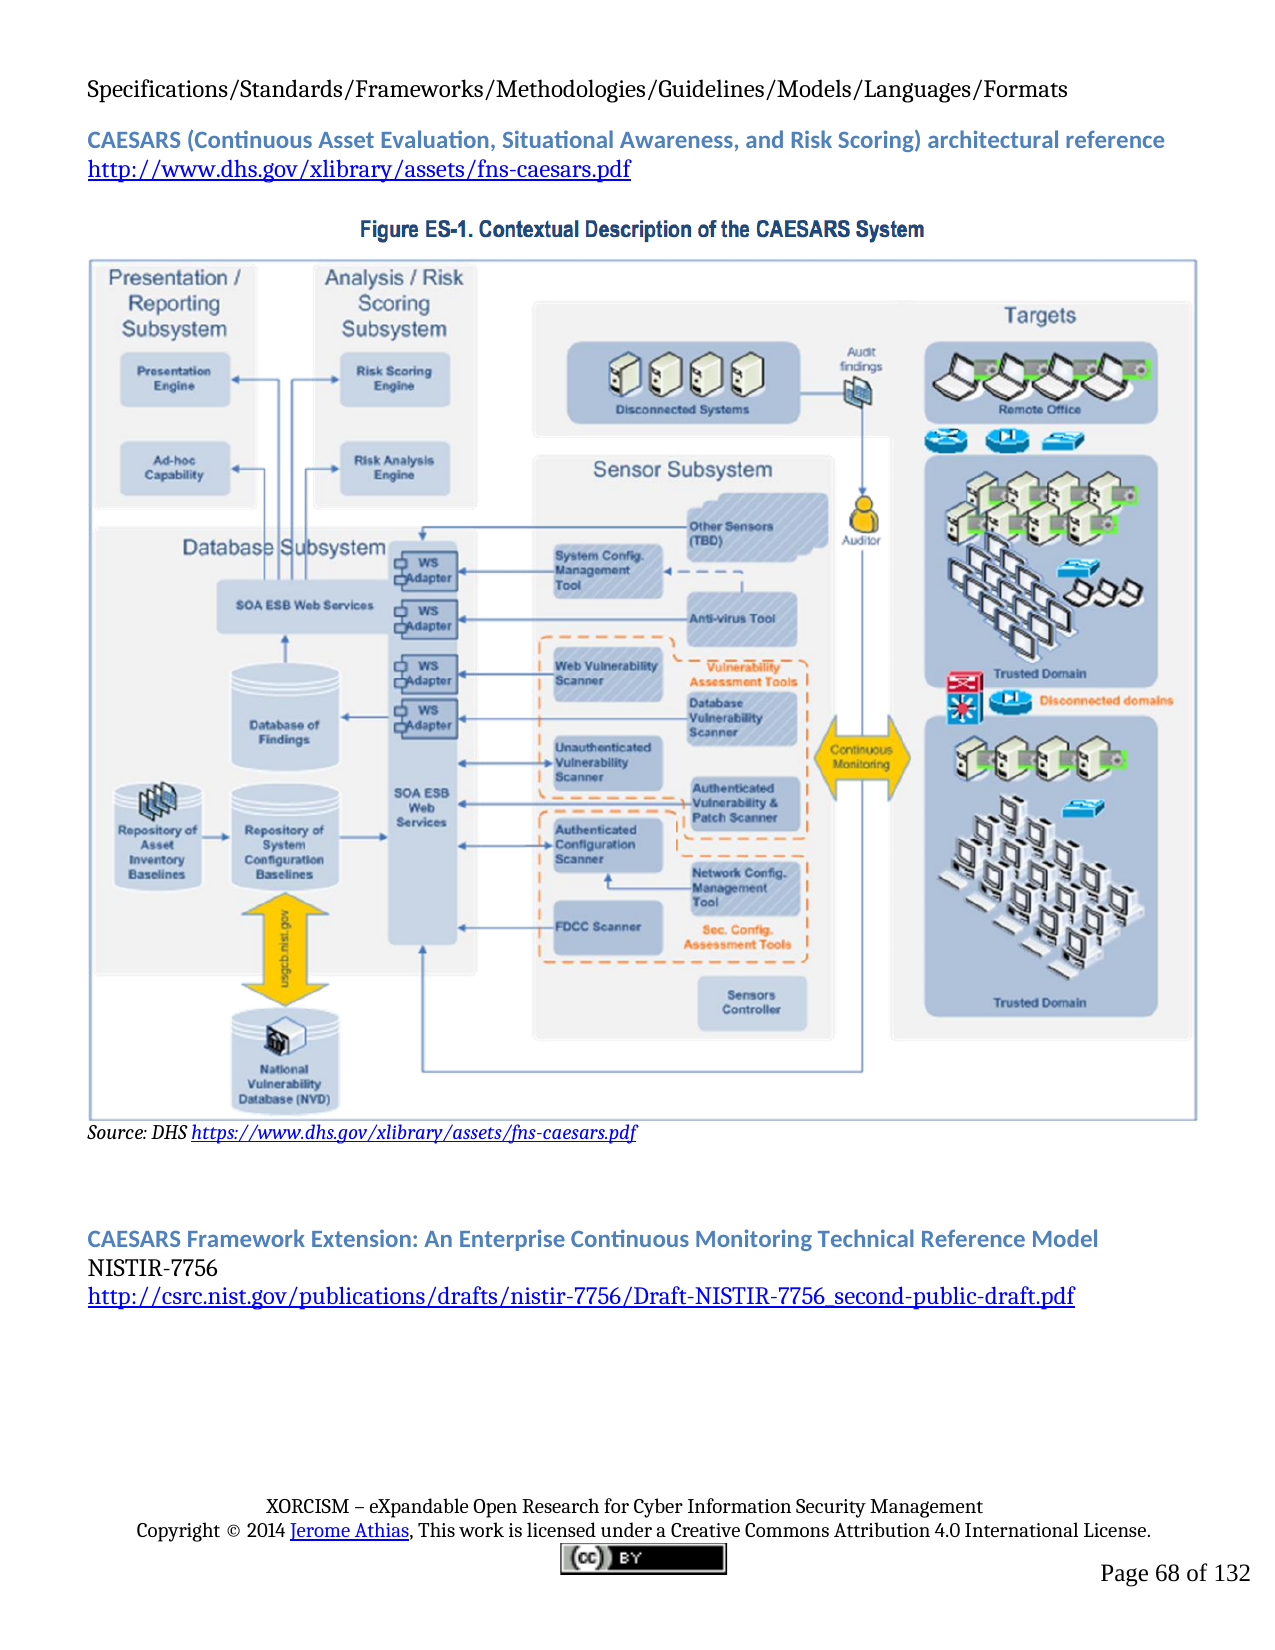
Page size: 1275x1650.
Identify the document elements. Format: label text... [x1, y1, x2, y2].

subtitle CAESARS (Continuous Asset Evaluation, Situational Awareness, and Risk Scoring) architectural reference [87, 124, 1200, 155]
text Source: DHS https://www.dhs.gov/xlibrary/assets/fns-caesars.pdf [87, 1121, 1200, 1145]
text http://csrc.nist.gov/publications/drafts/nistir-7756/Draft-NISTIR-7756_second-public-draft.pdf [87, 1282, 1200, 1311]
subtitle CAESARS Framework Extension: An Enterprise Continuous Monitoring Technical Reference Model [87, 1223, 1200, 1253]
text http://www.dhs.gov/xlibrary/assets/fns-caesars.pdf [87, 155, 1200, 184]
text NISTIR-7756 [87, 1253, 1200, 1282]
picture [87, 212, 1200, 1121]
picture [560, 1543, 728, 1575]
